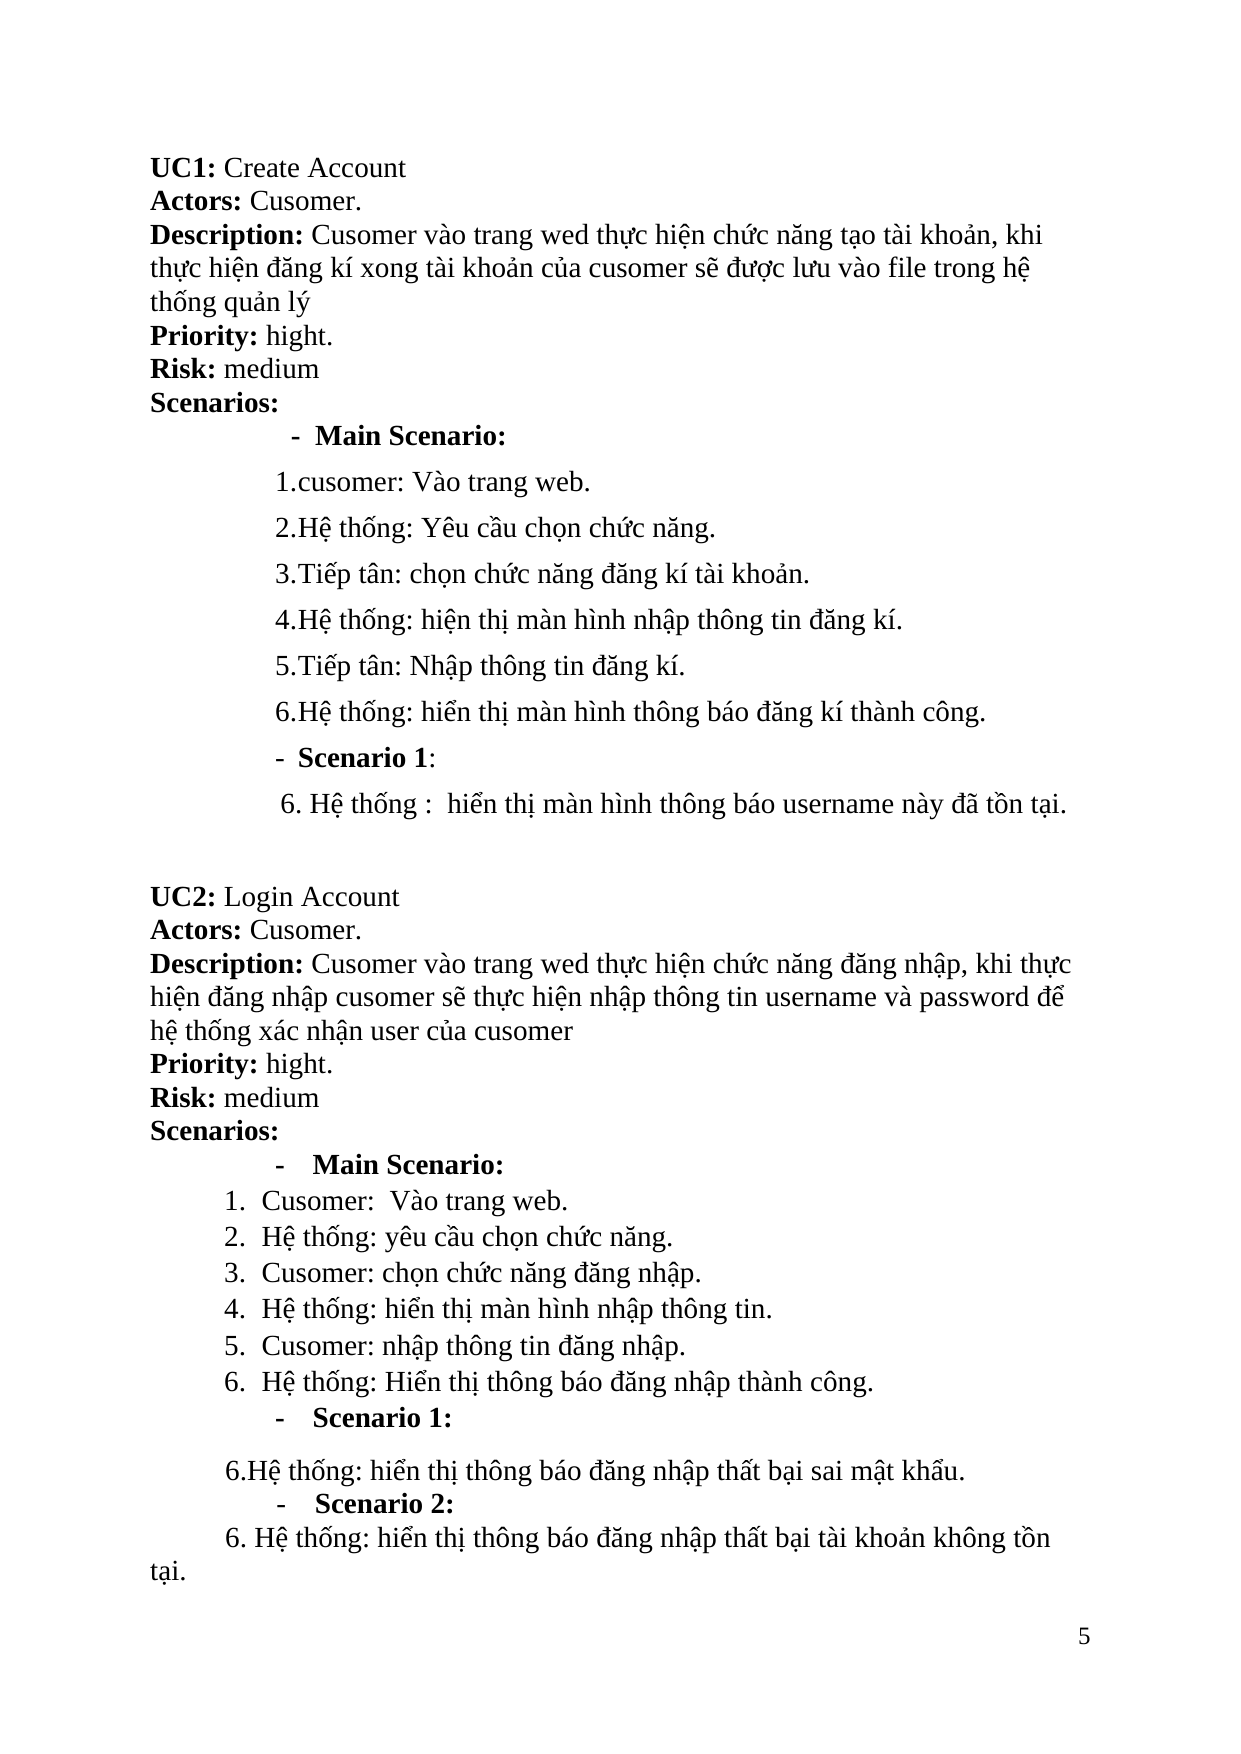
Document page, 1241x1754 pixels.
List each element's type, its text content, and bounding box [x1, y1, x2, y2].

list Tiếp tân: chọn chức năng đăng kí tài khoản. [275, 556, 1110, 590]
text Priority: hight. Risk: medium Scenarios: - Main Scenario: [150, 318, 1090, 452]
text Priority: hight. Risk: medium [150, 1046, 1090, 1113]
list Hệ thống: hiển thị màn hình nhập thông tin. [224, 1292, 1090, 1325]
list Scenario 1: [275, 1400, 1090, 1434]
text Scenarios: [150, 1113, 1090, 1147]
list Hệ thống: yêu cầu chọn chức năng. [224, 1219, 1090, 1253]
list Scenario 1: [275, 741, 1110, 774]
list cusomer: Vào trang web. [275, 464, 1110, 498]
text UC2: Login Account [150, 879, 1090, 912]
list Cusomer: chọn chức năng đăng nhập. [224, 1256, 1090, 1289]
list Hệ thống: Yêu cầu chọn chức năng. [275, 510, 1110, 544]
list Tiếp tân: Nhập thông tin đăng kí. [275, 648, 1110, 682]
list Main Scenario: [275, 1147, 1090, 1181]
list Hệ thống: hiển thị màn hình thông báo đăng kí thành công. [275, 694, 1110, 728]
list Hệ thống: hiện thị màn hình nhập thông tin đăng kí. [275, 602, 1110, 636]
text 6. Hệ thống : hiển thị màn hình thông báo username này đã tồn tại. [210, 787, 1110, 820]
list Hệ thống: Hiển thị thông báo đăng nhập thành công. [224, 1364, 1090, 1397]
list Cusomer: nhập thông tin đăng nhập. [224, 1328, 1090, 1361]
text UC1: Create Account Actors: Cusomer. Description: Cusomer vào trang wed thực hiện chức năng tạo tài khoản, khi thực hiện đăng kí xong tài khoản của cusomer sẽ được lưu vào file trong hệ thống quản lý [150, 150, 1090, 318]
text 6.Hệ thống: hiển thị thông báo đăng nhập thất bại sai mật khẩu. [150, 1453, 1090, 1486]
text Actors: Cusomer. Description: Cusomer vào trang wed thực hiện chức năng đăng nhập, khi thực hiện đăng nhập cusomer sẽ thực hiện nhập thông tin username và password để hệ thống xác nhận user của cusomer [150, 912, 1090, 1046]
text 6. Hệ thống: hiển thị thông báo đăng nhập thất bại tài khoản không tồn tại. [150, 1520, 1090, 1587]
list - Scenario 2: [261, 1486, 1090, 1520]
list Cusomer: Vào trang web. [224, 1183, 1090, 1217]
